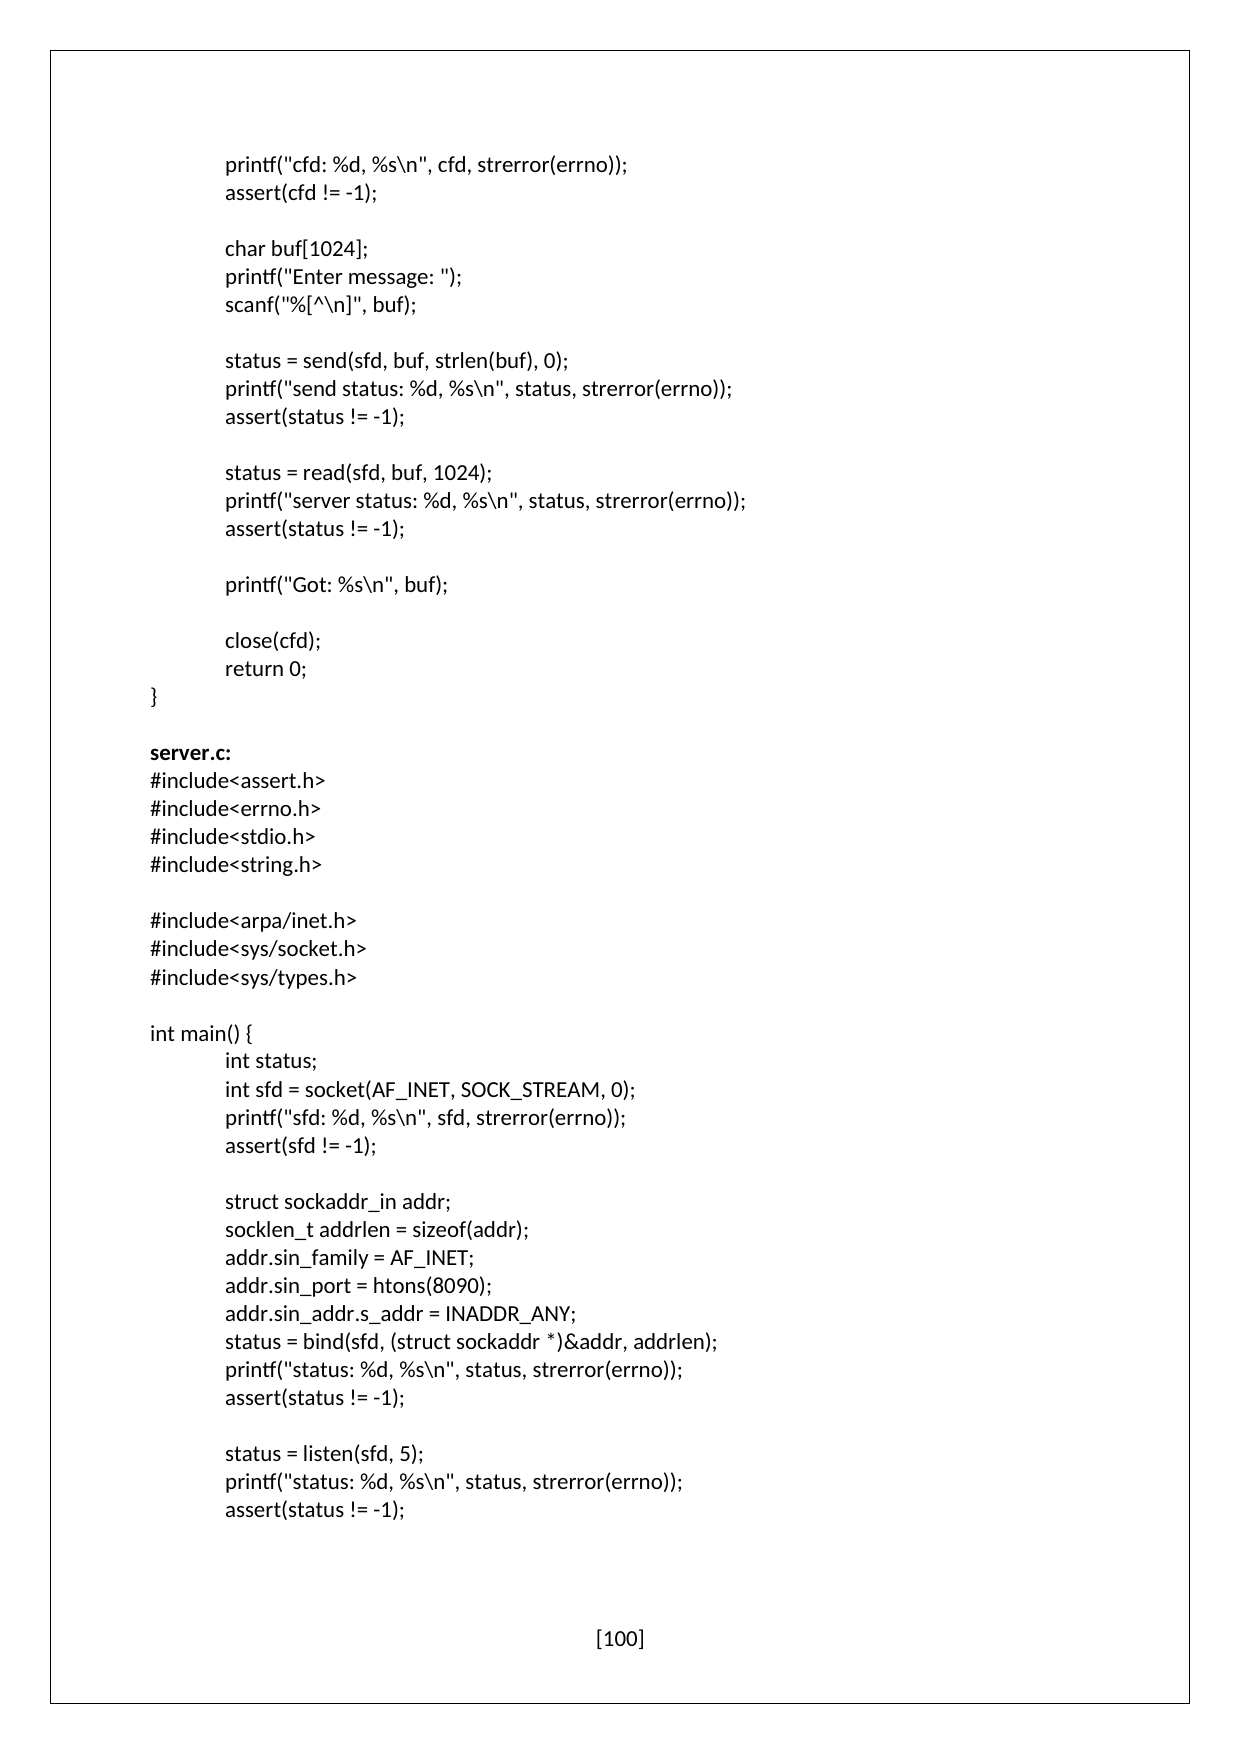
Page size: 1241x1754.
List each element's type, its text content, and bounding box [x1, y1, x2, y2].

text status = listen(sfd, 5); [150, 1439, 1090, 1467]
text printf("server status: %d, %s\n", status, strerror(errno)); [150, 486, 1090, 514]
text #include<assert.h> [150, 766, 1090, 794]
text addr.sin_family = AF_INET; [150, 1243, 1090, 1271]
text int main() { [150, 1019, 1090, 1047]
text printf("status: %d, %s\n", status, strerror(errno)); [150, 1467, 1090, 1495]
text char buf[1024]; [150, 234, 1090, 262]
text printf("Got: %s\n", buf); [150, 570, 1090, 598]
text close(cfd); [150, 626, 1090, 654]
text #include<string.h> [150, 851, 1090, 878]
text struct sockaddr_in addr; [150, 1187, 1090, 1215]
text scanf("%[^\n]", buf); [150, 290, 1090, 318]
text assert(sfd != -1); [150, 1131, 1090, 1159]
text addr.sin_port = htons(8090); [150, 1271, 1090, 1299]
text printf("status: %d, %s\n", status, strerror(errno)); [150, 1355, 1090, 1383]
text status = send(sfd, buf, strlen(buf), 0); [150, 346, 1090, 374]
text assert(status != -1); [150, 402, 1090, 430]
text #include<stdio.h> [150, 822, 1090, 851]
text #include<sys/socket.h> [150, 934, 1090, 963]
text #include<arpa/inet.h> [150, 907, 1090, 934]
text server.c: [150, 738, 1090, 766]
text printf("cfd: %d, %s\n", cfd, strerror(errno)); [150, 150, 1090, 178]
text status = bind(sfd, (struct sockaddr *)&addr, addrlen); [150, 1327, 1090, 1355]
text printf("send status: %d, %s\n", status, strerror(errno)); [150, 374, 1090, 402]
text assert(status != -1); [150, 1495, 1090, 1523]
text printf("Enter message: "); [150, 262, 1090, 290]
text printf("sfd: %d, %s\n", sfd, strerror(errno)); [150, 1103, 1090, 1131]
text int sfd = socket(AF_INET, SOCK_STREAM, 0); [150, 1075, 1090, 1103]
text socklen_t addrlen = sizeof(addr); [150, 1215, 1090, 1243]
text status = read(sfd, buf, 1024); [150, 458, 1090, 486]
text assert(cfd != -1); [150, 178, 1090, 206]
text } [150, 682, 1090, 710]
text #include<errno.h> [150, 794, 1090, 822]
text assert(status != -1); [150, 514, 1090, 542]
text addr.sin_addr.s_addr = INADDR_ANY; [150, 1299, 1090, 1327]
text int status; [150, 1047, 1090, 1075]
text return 0; [150, 654, 1090, 682]
text #include<sys/types.h> [150, 963, 1090, 991]
text assert(status != -1); [150, 1383, 1090, 1411]
